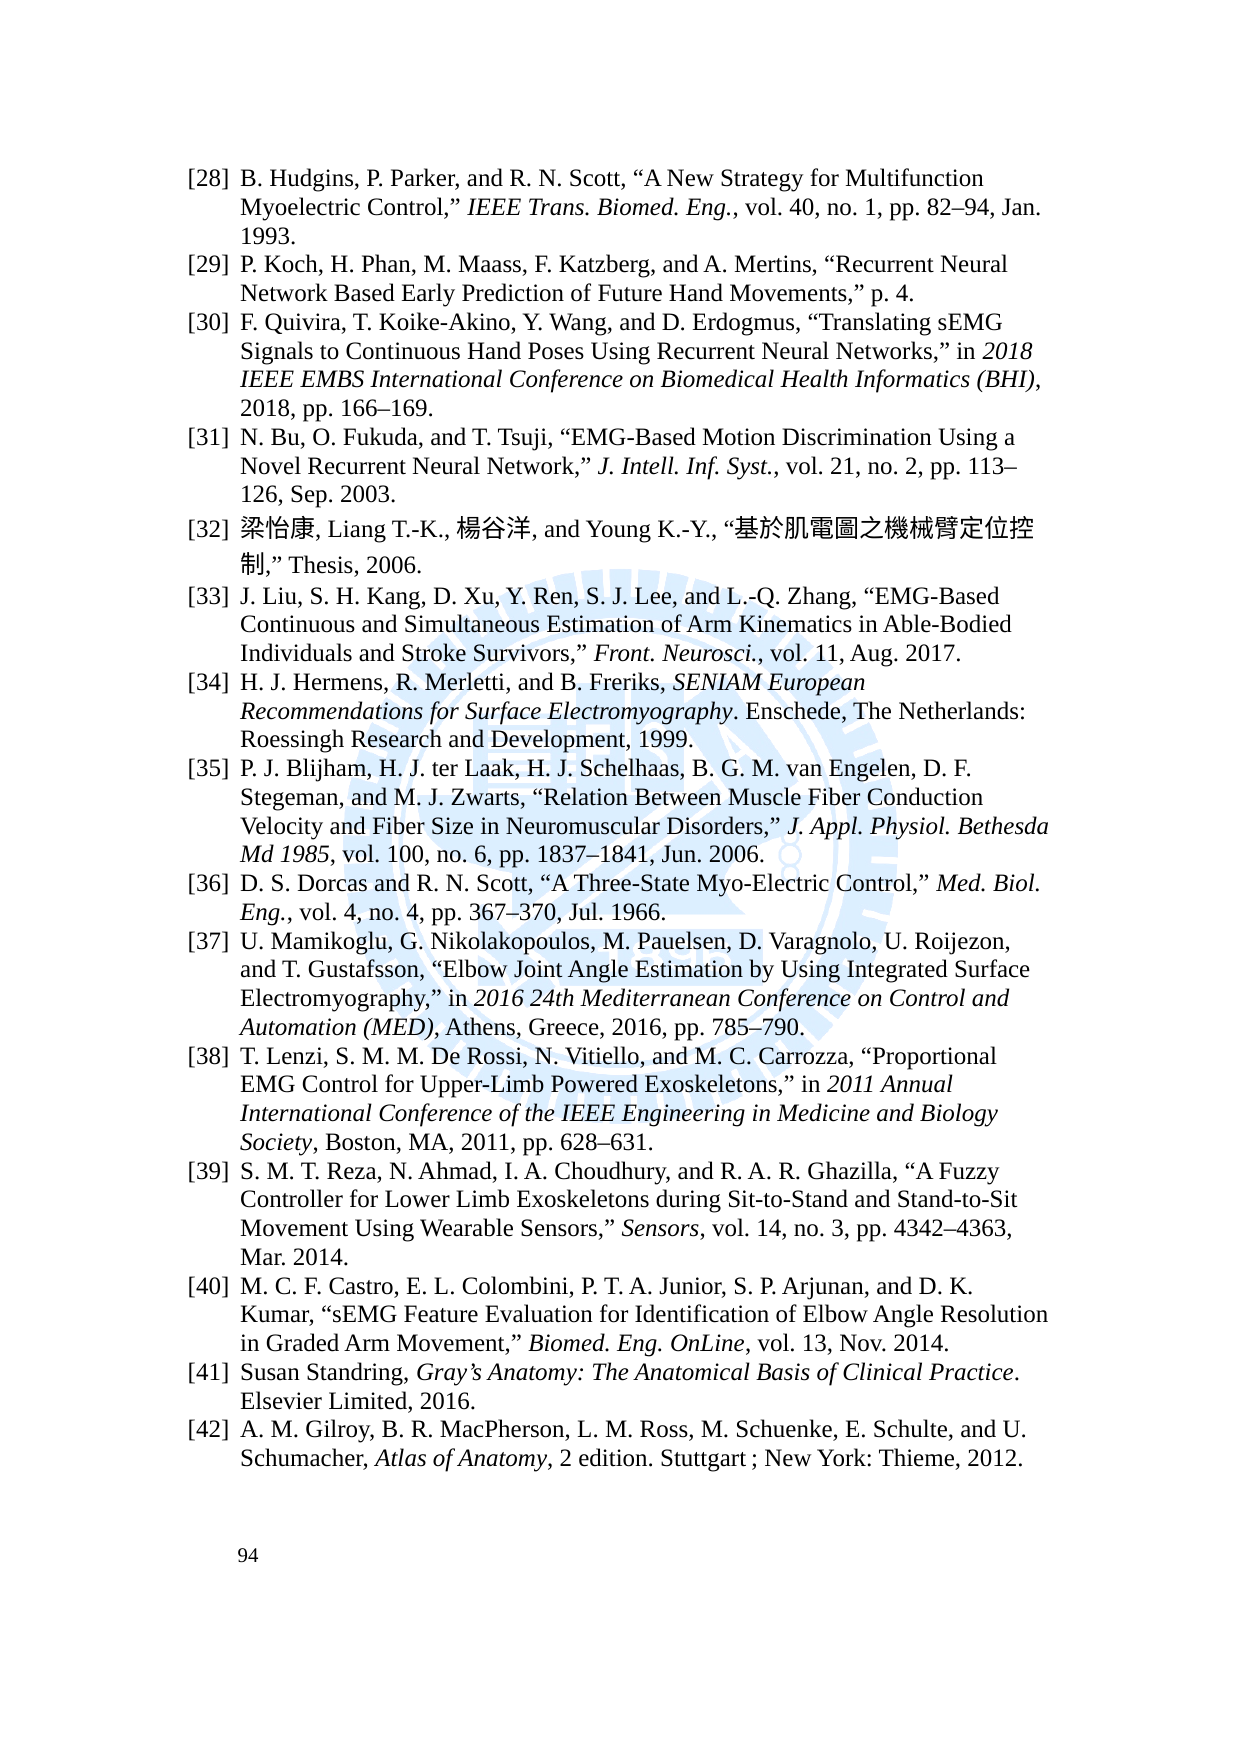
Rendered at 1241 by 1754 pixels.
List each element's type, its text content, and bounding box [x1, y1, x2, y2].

text [36] D. S. Dorcas and R. N. Scott, “A Three-State Myo-Electric Control,” Med. Biol. Eng., vol. 4, no. 4, pp. 367–370, Jul. 1966. [187, 868, 1053, 926]
text [37] U. Mamikoglu, G. Nikolakopoulos, M. Pauelsen, D. Varagnolo, U. Roijezon, and T. Gustafsson, “Elbow Joint Angle Estimation by Using Integrated Surface Electromyography,” in 2016 24th Mediterranean Conference on Control and Automation (MED), Athens, Greece, 2016, pp. 785–790. [187, 926, 1053, 1041]
text [42] A. M. Gilroy, B. R. MacPherson, L. M. Ross, M. Schuenke, E. Schulte, and U. Schumacher, Atlas of Anatomy, 2 edition. Stuttgart ; New York: Thieme, 2012. [187, 1414, 1053, 1472]
text [41] Susan Standring, Gray’s Anatomy: The Anatomical Basis of Clinical Practice. Elsevier Limited, 2016. [187, 1357, 1053, 1414]
text [38] T. Lenzi, S. M. M. De Rossi, N. Vitiello, and M. C. Carrozza, “Proportional EMG Control for Upper-Limb Powered Exoskeletons,” in 2011 Annual International Conference of the IEEE Engineering in Medicine and Biology Society, Boston, MA, 2011, pp. 628–631. [187, 1041, 1053, 1156]
text [34] H. J. Hermens, R. Merletti, and B. Freriks, SENIAM European Recommendations for Surface Electromyography. Enschede, The Netherlands: Roessingh Research and Development, 1999. [187, 667, 1053, 753]
text [28] B. Hudgins, P. Parker, and R. N. Scott, “A New Strategy for Multifunction Myoelectric Control,” IEEE Trans. Biomed. Eng., vol. 40, no. 1, pp. 82–94, Jan. 1993. [187, 163, 1053, 249]
text [32] 梁怡康, Liang T.-K., 楊谷洋, and Young K.-Y., “基於肌電圖之機械臂定位控制,” Thesis, 2006. [187, 508, 1053, 581]
text [30] F. Quivira, T. Koike-Akino, Y. Wang, and D. Erdogmus, “Translating sEMG Signals to Continuous Hand Poses Using Recurrent Neural Networks,” in 2018 IEEE EMBS International Conference on Biomedical Health Informatics (BHI), 2018, pp. 166–169. [187, 307, 1053, 422]
text [35] P. J. Blijham, H. J. ter Laak, H. J. Schelhaas, B. G. M. van Engelen, D. F. Stegeman, and M. J. Zwarts, “Relation Between Muscle Fiber Conduction Velocity and Fiber Size in Neuromuscular Disorders,” J. Appl. Physiol. Bethesda Md 1985, vol. 100, no. 6, pp. 1837–1841, Jun. 2006. [187, 753, 1053, 868]
text [33] J. Liu, S. H. Kang, D. Xu, Y. Ren, S. J. Lee, and L.-Q. Zhang, “EMG-Based Continuous and Simultaneous Estimation of Arm Kinematics in Able-Bodied Individuals and Stroke Survivors,” Front. Neurosci., vol. 11, Aug. 2017. [187, 581, 1053, 667]
text [39] S. M. T. Reza, N. Ahmad, I. A. Choudhury, and R. A. R. Ghazilla, “A Fuzzy Controller for Lower Limb Exoskeletons during Sit-to-Stand and Stand-to-Sit Movement Using Wearable Sensors,” Sensors, vol. 14, no. 3, pp. 4342–4363, Mar. 2014. [187, 1156, 1053, 1271]
text [31] N. Bu, O. Fukuda, and T. Tsuji, “EMG-Based Motion Discrimination Using a Novel Recurrent Neural Network,” J. Intell. Inf. Syst., vol. 21, no. 2, pp. 113–126, Sep. 2003. [187, 422, 1053, 508]
text [40] M. C. F. Castro, E. L. Colombini, P. T. A. Junior, S. P. Arjunan, and D. K. Kumar, “sEMG Feature Evaluation for Identification of Elbow Angle Resolution in Graded Arm Movement,” Biomed. Eng. OnLine, vol. 13, Nov. 2014. [187, 1271, 1053, 1357]
text [29] P. Koch, H. Phan, M. Maass, F. Katzberg, and A. Mertins, “Recurrent Neural Network Based Early Prediction of Future Hand Movements,” p. 4. [187, 249, 1053, 307]
